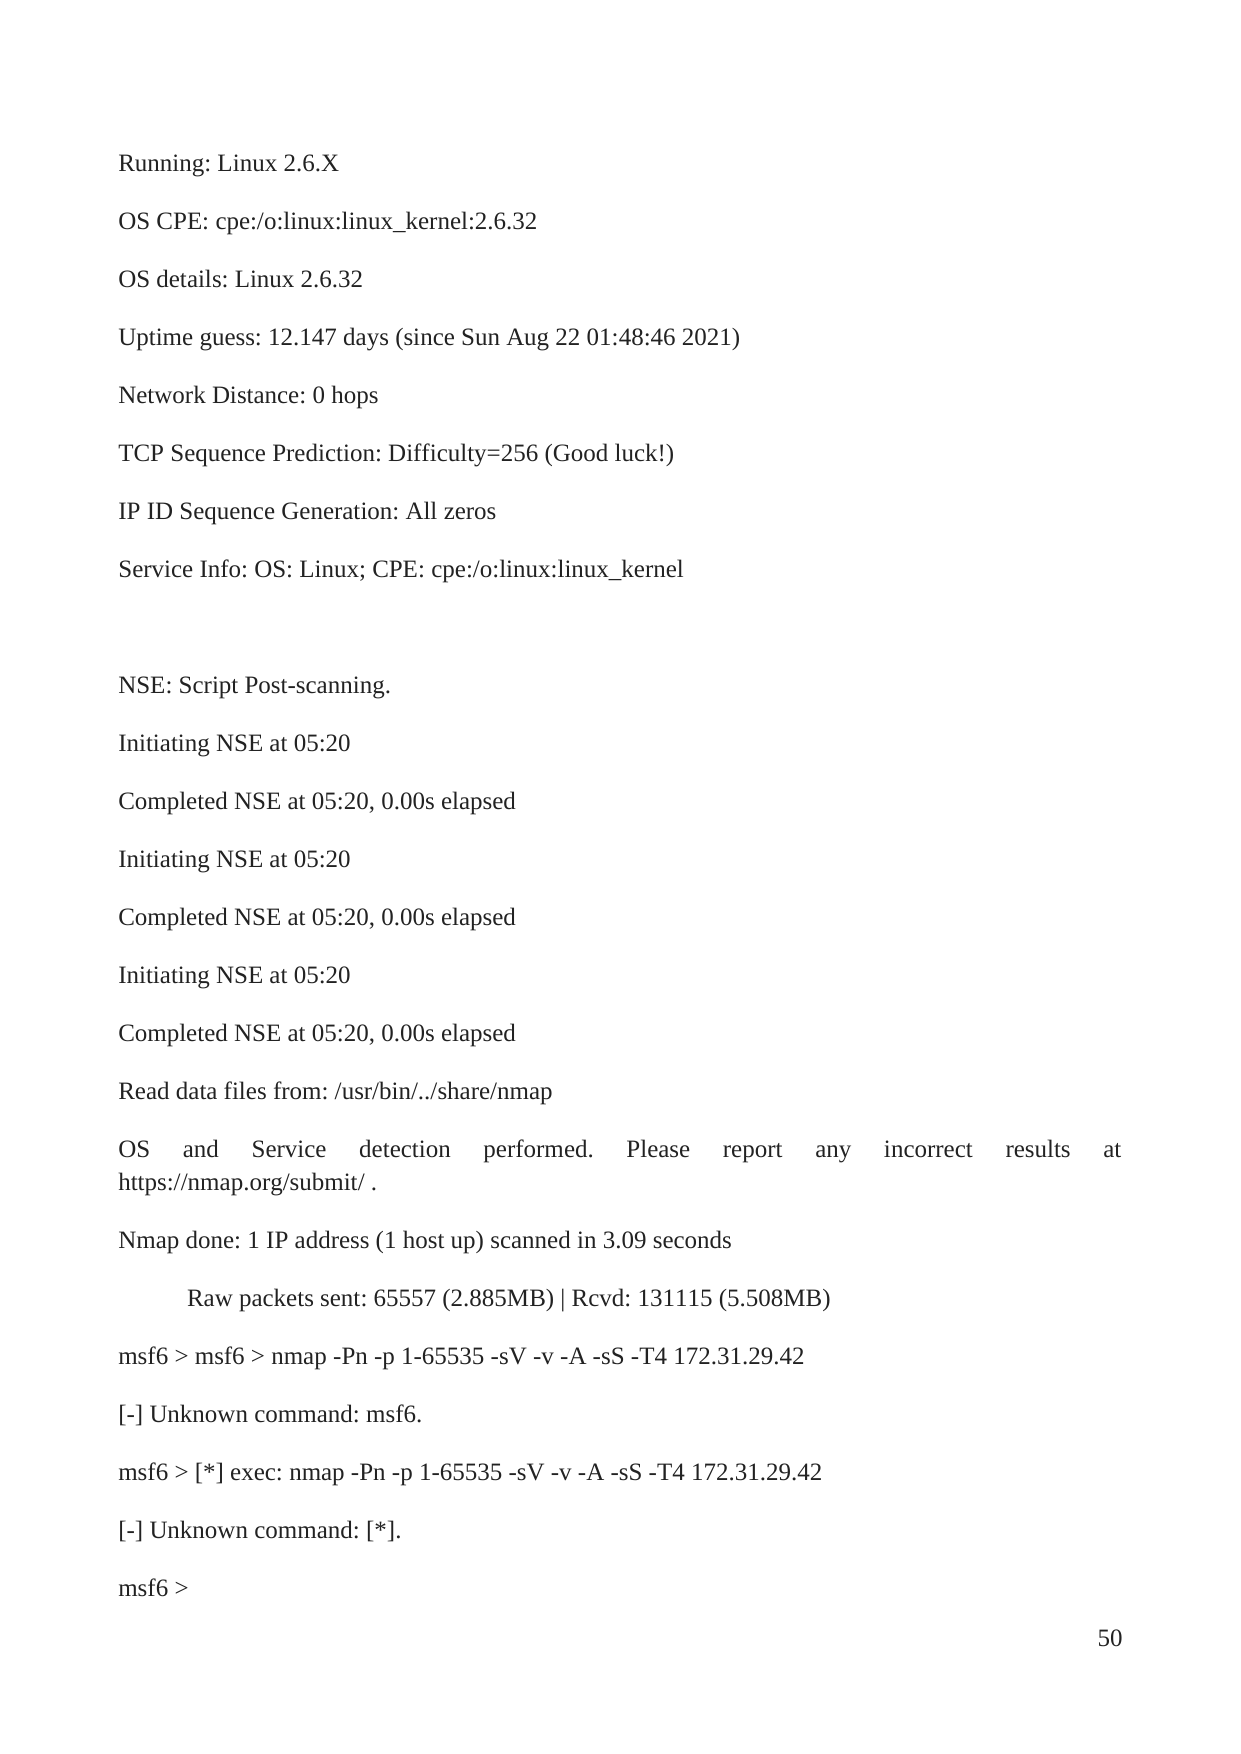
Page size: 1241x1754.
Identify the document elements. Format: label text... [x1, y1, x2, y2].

text OS details: Linux 2.6.32 [118, 264, 1122, 292]
text Initiating NSE at 05:20 [118, 844, 1122, 873]
text Initiating NSE at 05:20 [118, 728, 1122, 757]
text Service Info: OS: Linux; CPE: cpe:/o:linux:linux_kernel [118, 554, 1122, 583]
text Initiating NSE at 05:20 [118, 960, 1122, 989]
text Completed NSE at 05:20, 0.00s elapsed [118, 902, 1122, 931]
text NSE: Script Post-scanning. [118, 670, 1122, 699]
text IP ID Sequence Generation: All zeros [118, 496, 1122, 524]
text [-] Unknown command: [*]. [118, 1515, 1122, 1544]
text msf6 > msf6 > nmap -Pn -p 1-65535 -sV -v -A -sS -T4 172.31.29.42 [118, 1341, 1122, 1370]
text OS and Service detection performed. Please report any incorrect results at https://nmap.org/submit/ . [118, 1134, 1122, 1196]
text Completed NSE at 05:20, 0.00s elapsed [118, 1018, 1122, 1047]
text Nmap done: 1 IP address (1 host up) scanned in 3.09 seconds [118, 1225, 1122, 1254]
text msf6 > [118, 1573, 1122, 1602]
text Network Distance: 0 hops [118, 380, 1122, 408]
text Completed NSE at 05:20, 0.00s elapsed [118, 786, 1122, 815]
text Uptime guess: 12.147 days (since Sun Aug 22 01:48:46 2021) [118, 322, 1122, 351]
text [-] Unknown command: msf6. [118, 1399, 1122, 1428]
text OS CPE: cpe:/o:linux:linux_kernel:2.6.32 [118, 206, 1122, 234]
text Raw packets sent: 65557 (2.885MB) | Rcvd: 131115 (5.508MB) [118, 1283, 1122, 1312]
text Read data files from: /usr/bin/../share/nmap [118, 1076, 1122, 1105]
text TCP Sequence Prediction: Difficulty=256 (Good luck!) [118, 438, 1122, 467]
text Running: Linux 2.6.X [118, 148, 1122, 176]
text msf6 > [*] exec: nmap -Pn -p 1-65535 -sV -v -A -sS -T4 172.31.29.42 [118, 1457, 1122, 1486]
